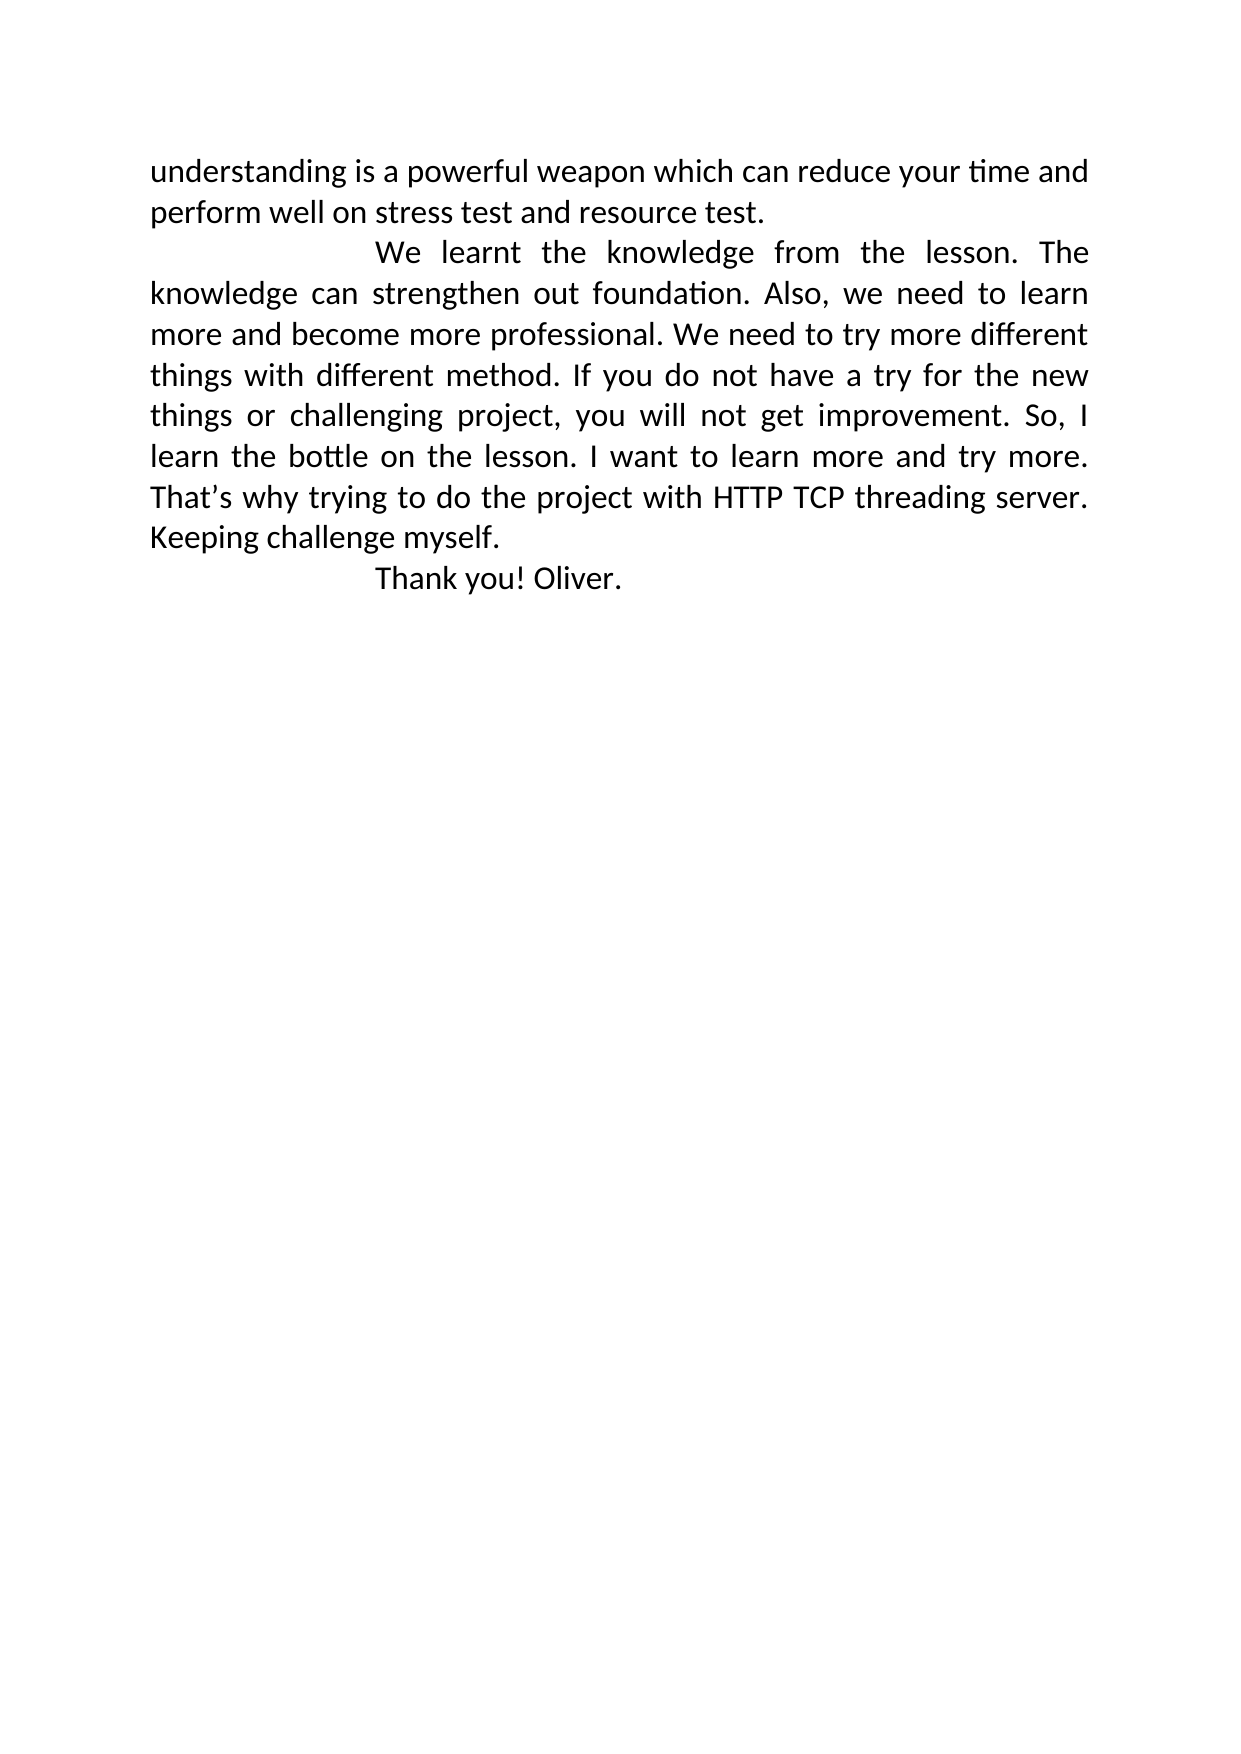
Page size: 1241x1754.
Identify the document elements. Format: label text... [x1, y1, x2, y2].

text Thank you! Oliver. [150, 557, 1090, 598]
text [150, 150, 1090, 231]
text We learnt the knowledge from the lesson. The knowledge can strengthen out foundation. Also, we need to learn more and become more professional. We need to try more different things with different method. If you do not have a try for the new things or challenging project, you will not get improvement. So, I learn the bottle on the lesson. I want to learn more and try more. That’s why trying to do the project with HTTP TCP threading server. Keeping challenge myself. [150, 231, 1090, 557]
